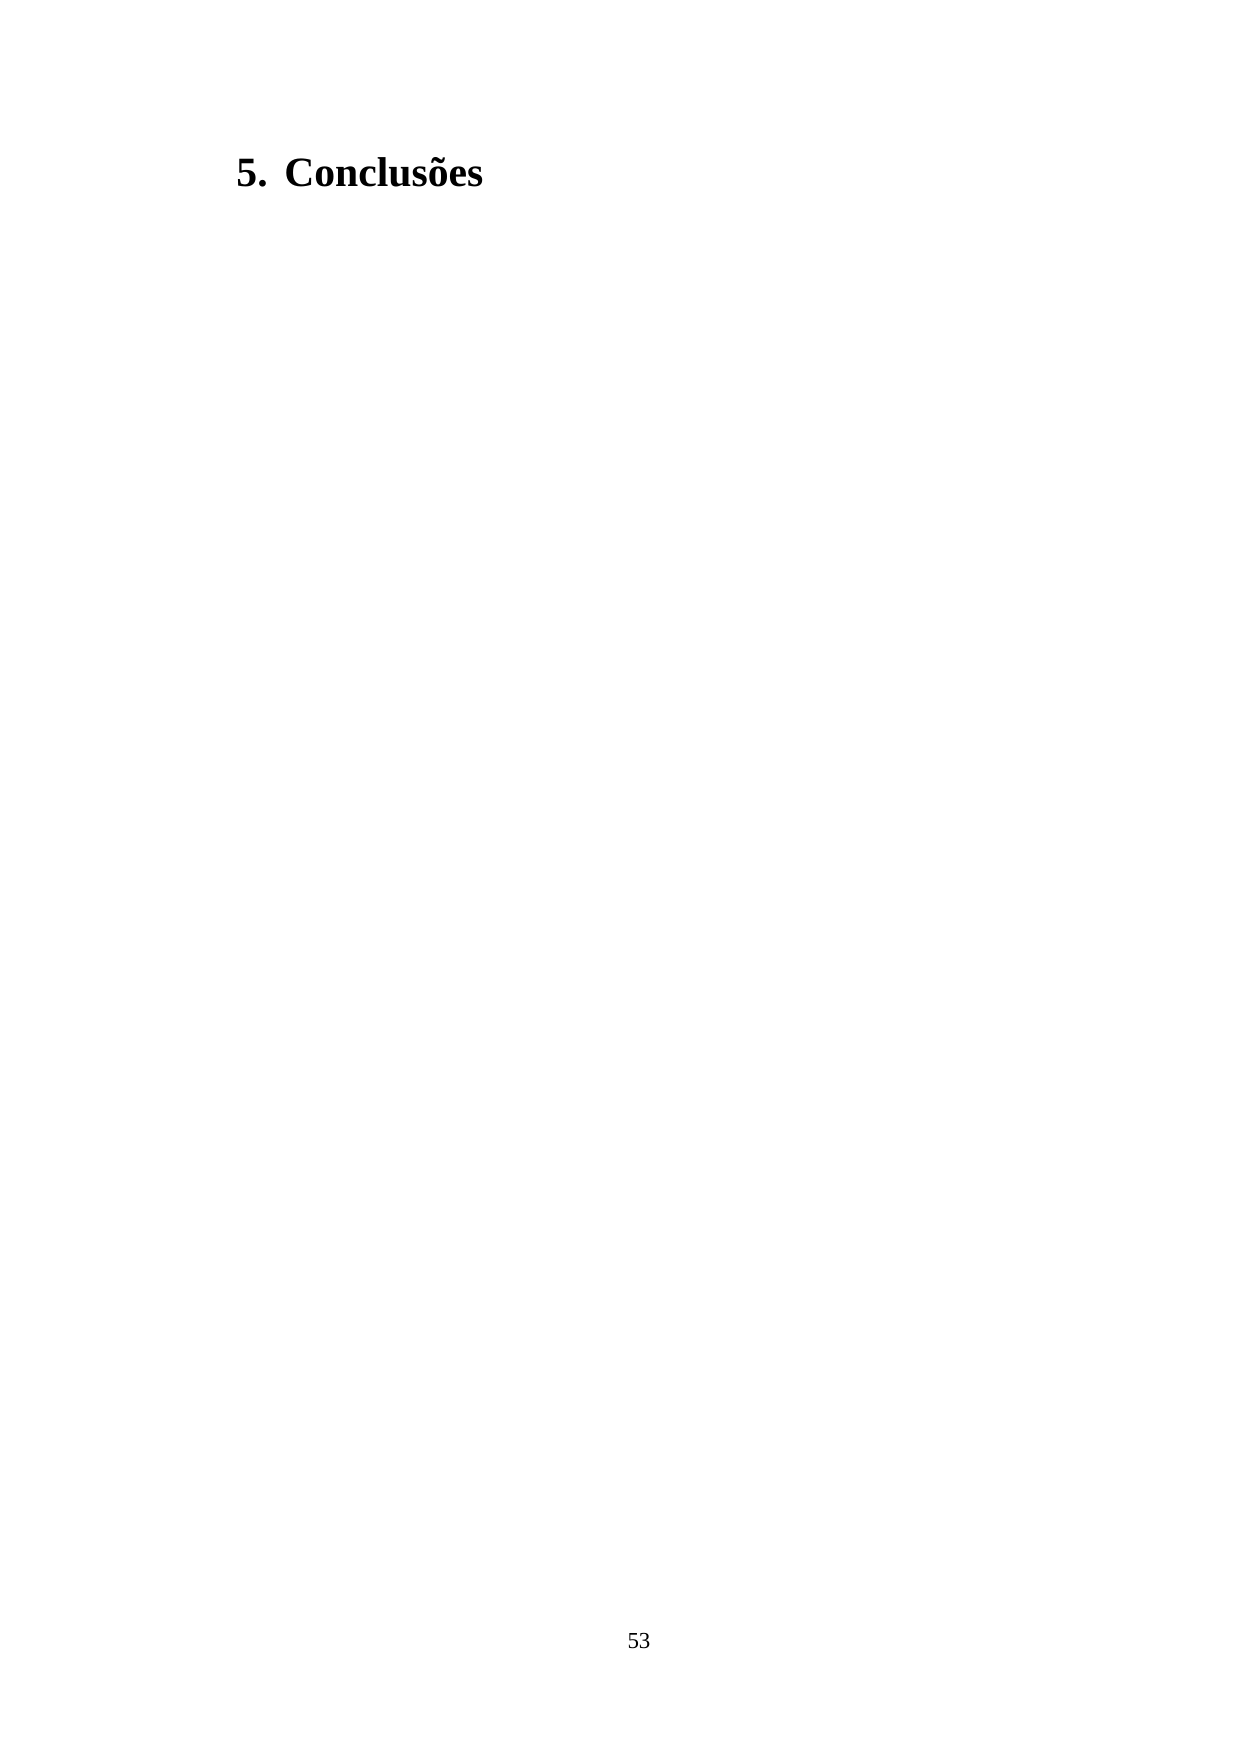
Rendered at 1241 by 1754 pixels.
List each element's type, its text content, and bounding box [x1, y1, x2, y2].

subtitle Conclusões [236, 148, 1063, 196]
